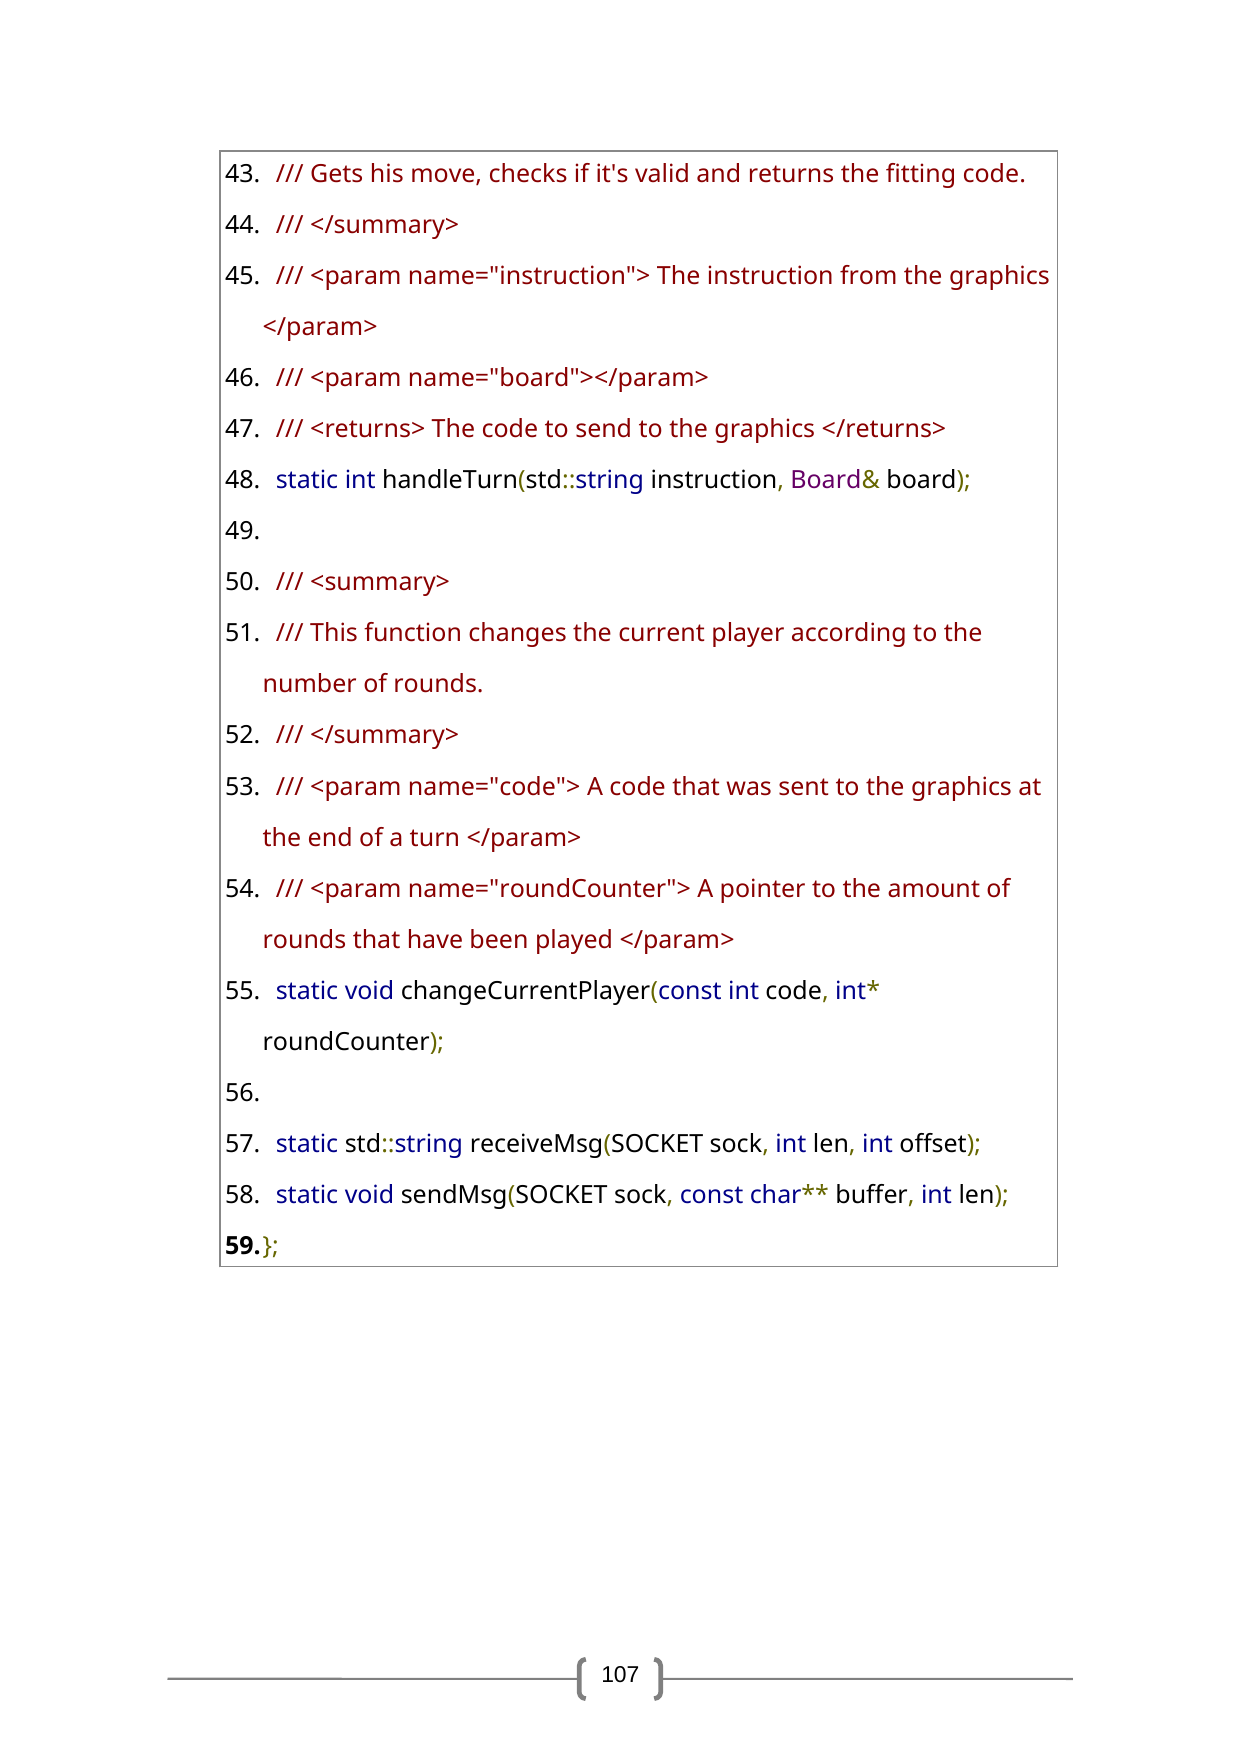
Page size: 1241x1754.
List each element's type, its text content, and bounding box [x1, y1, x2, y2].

list /// This function changes the current player according to the number of rounds. [221, 609, 1057, 700]
list static int handleTurn(std::string instruction, Board& board); [221, 456, 1057, 496]
list static void sendMsg(SOCKET sock, const char** buffer, int len); [221, 1171, 1057, 1211]
list /// <param name="code"> A code that was sent to the graphics at the end of a turn </param> [221, 762, 1057, 853]
list static void changeCurrentPlayer(const int code, int* roundCounter); [221, 967, 1057, 1057]
list /// <param name="instruction"> The instruction from the graphics </param> [221, 252, 1057, 343]
list /// <returns> The code to send to the graphics </returns> [221, 405, 1057, 445]
list /// Gets his move, checks if it's valid and returns the fitting code. [221, 152, 1057, 190]
list /// <param name="roundCounter"> A pointer to the amount of rounds that have been played </param> [221, 864, 1057, 955]
list /// </summary> [221, 201, 1057, 241]
list /// </summary> [221, 711, 1057, 751]
list /// <summary> [221, 558, 1057, 598]
list }; [221, 1222, 1057, 1266]
list static std::string receiveMsg(SOCKET sock, int len, int offset); [221, 1120, 1057, 1159]
list /// <param name="board"></param> [221, 354, 1057, 394]
